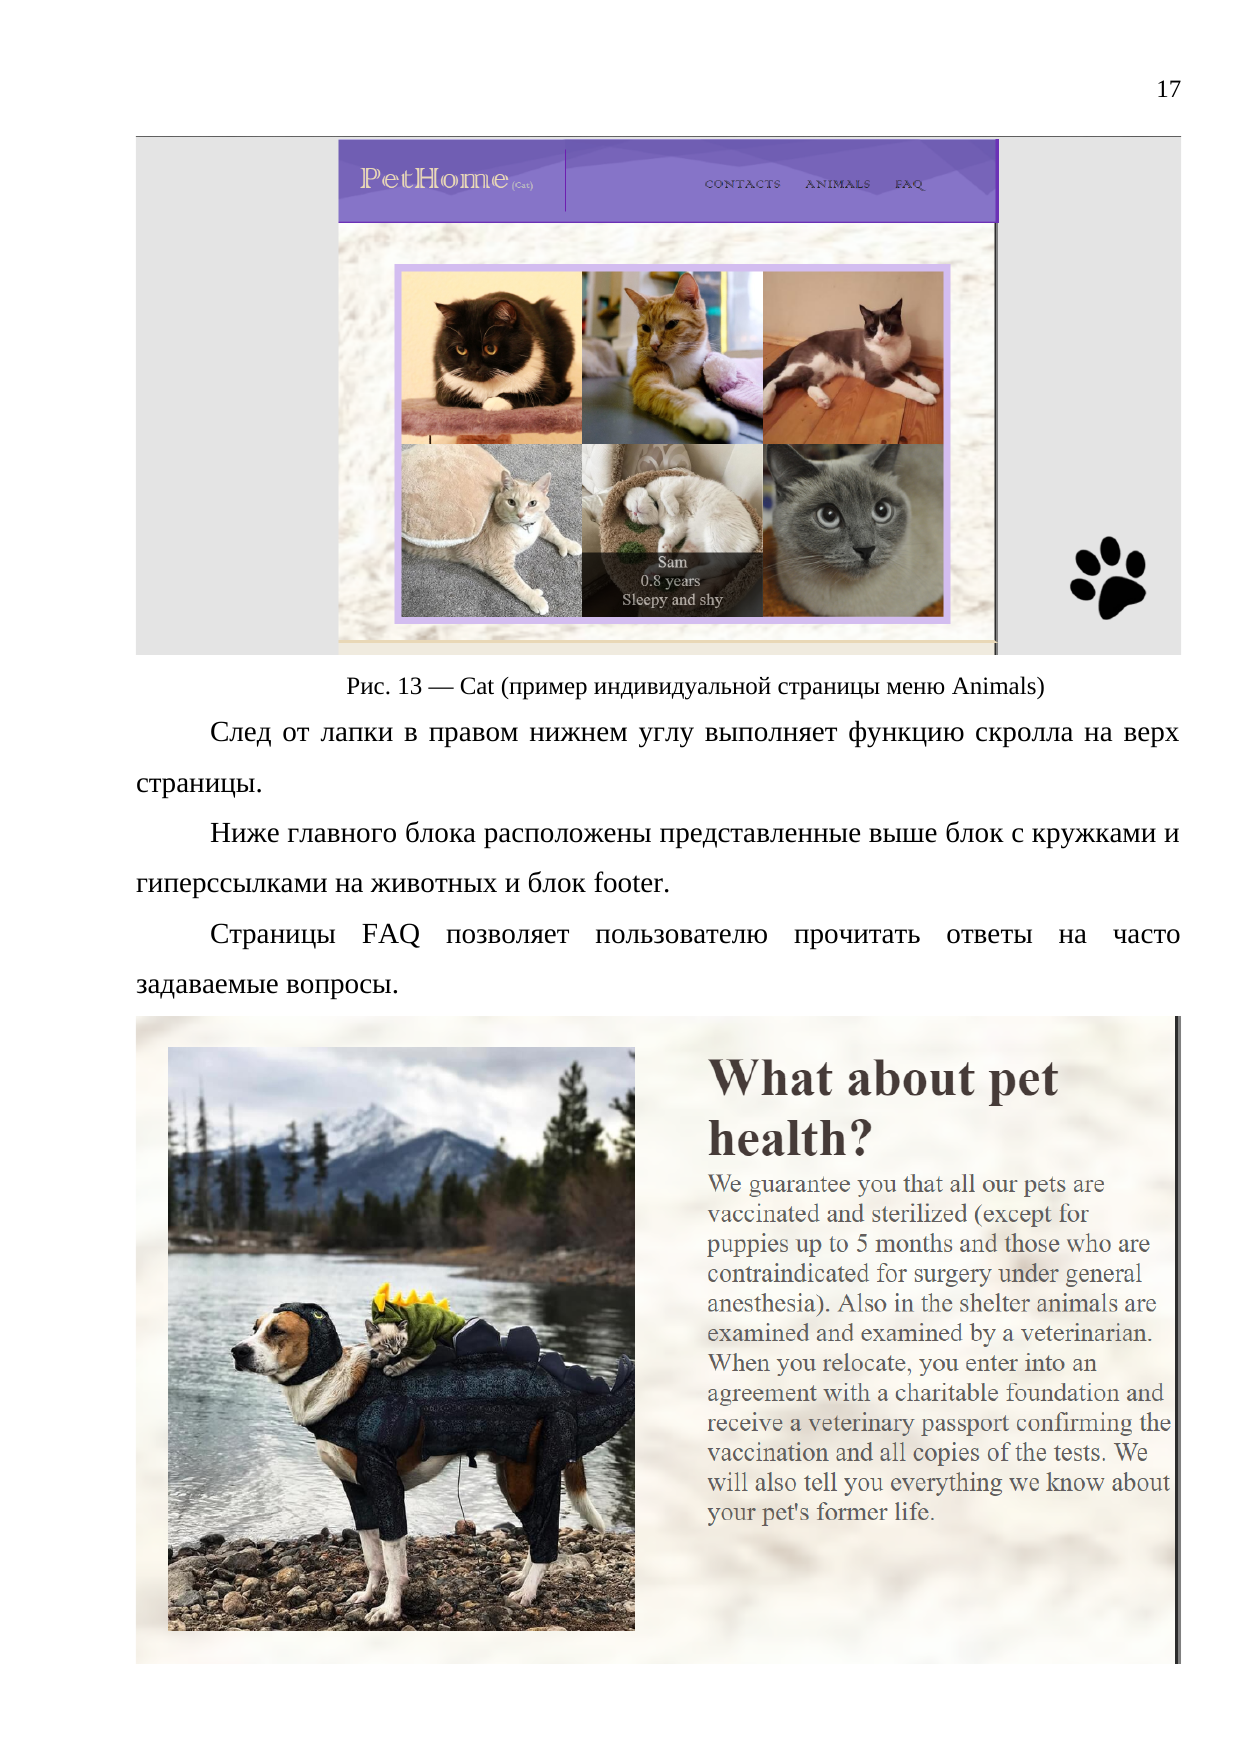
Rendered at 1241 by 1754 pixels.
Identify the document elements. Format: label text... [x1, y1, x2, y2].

text Страницы FAQ позволяет пользователю прочитать ответы на часто задаваемые вопросы. [136, 916, 1181, 1000]
text Ниже главного блока расположены представленные выше блок с кружками и гиперссылками на животных и блок footer. [136, 815, 1181, 899]
text Рис. 13 — Cat (пример индивидуальной страницы меню Animals) [136, 671, 1181, 700]
picture [135, 136, 1182, 655]
picture [135, 1016, 1182, 1664]
text След от лапки в правом нижнем углу выполняет функцию скролла на верх страницы. [136, 714, 1181, 798]
